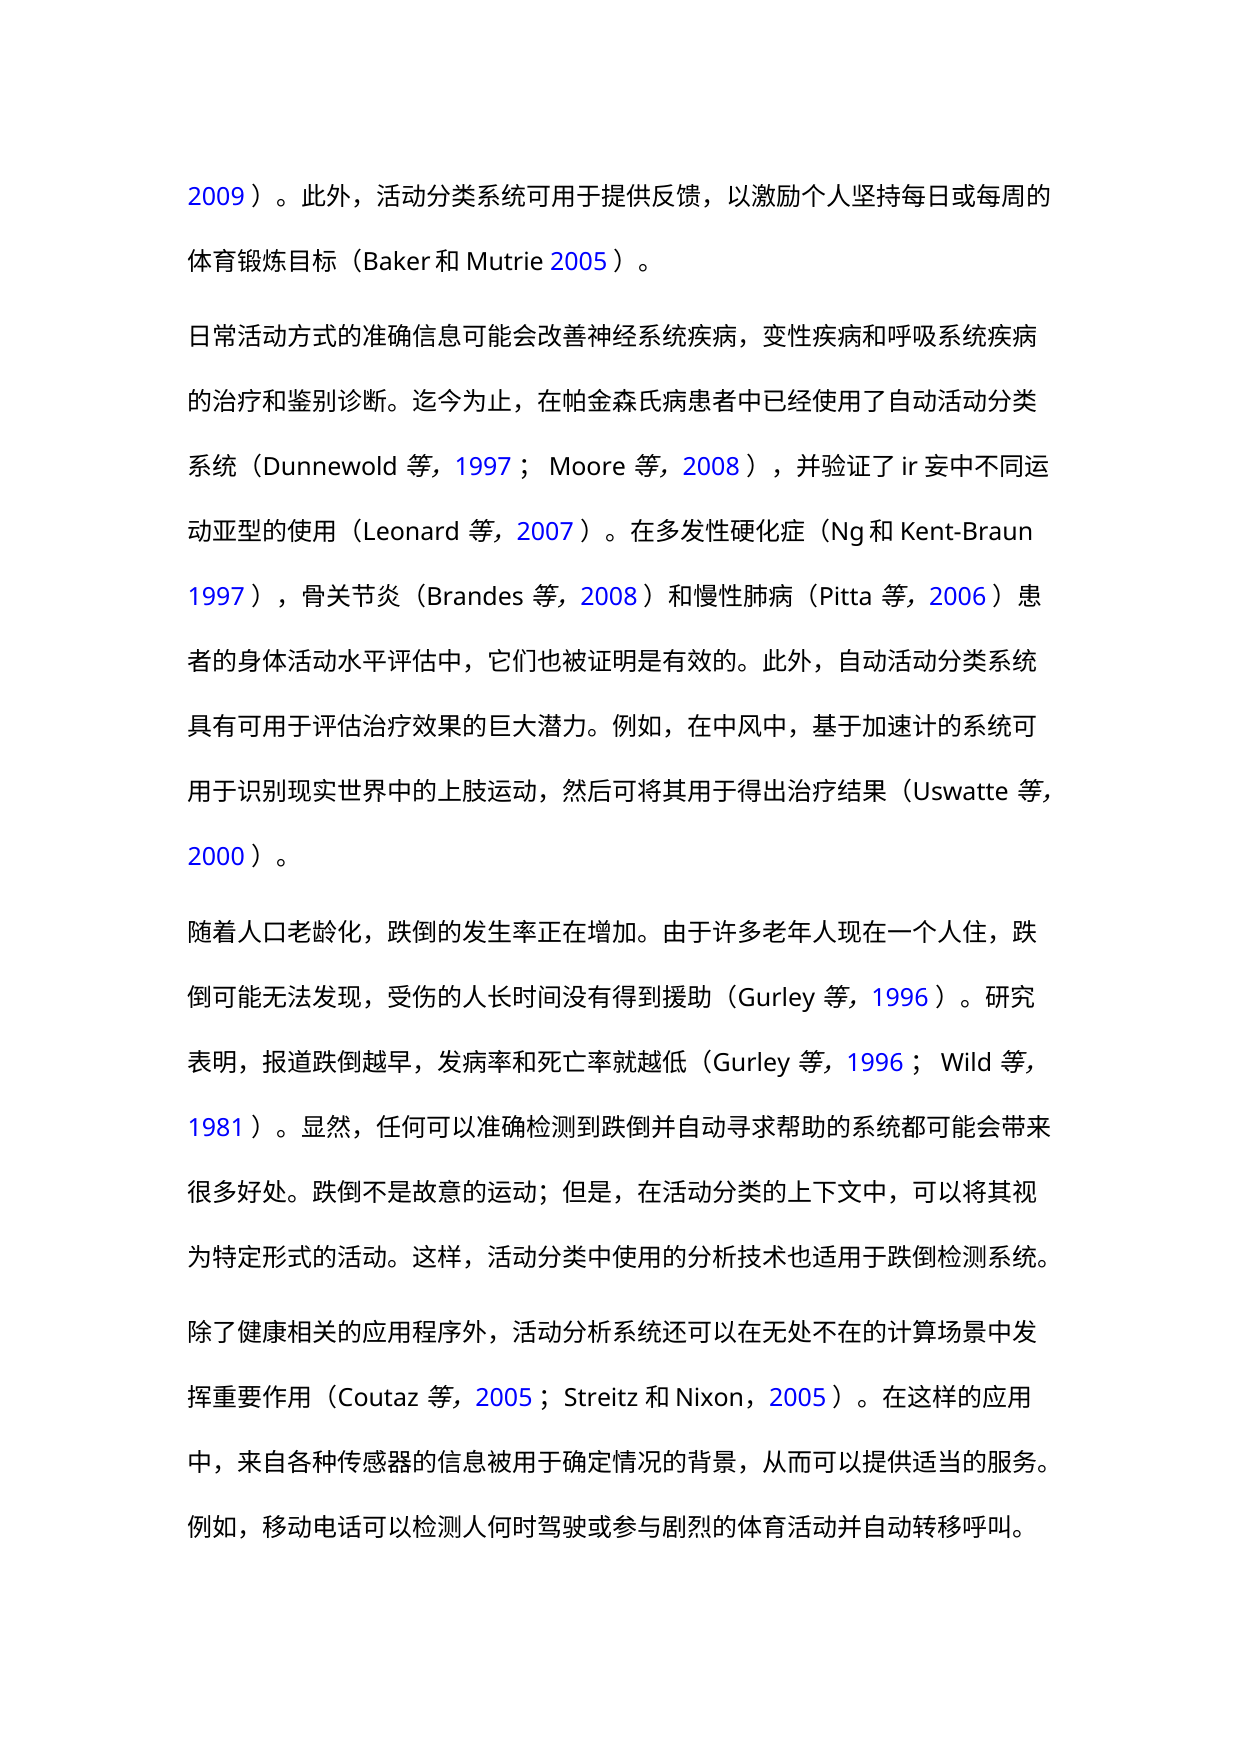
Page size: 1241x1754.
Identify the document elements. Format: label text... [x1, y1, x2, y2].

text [187, 162, 1053, 292]
text 除了健康相关的应用程序外，活动分析系统还可以在无处不在的计算场景中发挥重要作用（Coutaz 等，2005 ；Streitz 和Nixon，2005 ）。在这样的应用中，来自各种传感器的信息被用于确定情况的背景，从而可以提供适当的服务。例如，移动电话可以检测人何时驾驶或参与剧烈的体育活动并自动转移呼叫。 [187, 1298, 1053, 1558]
text 随着人口老龄化，跌倒的发生率正在增加。由于许多老年人现在一个人住，跌倒可能无法发现，受伤的人长时间没有得到援助（Gurley 等，1996 ）。研究表明，报道跌倒越早，发病率和死亡率就越低（Gurley 等，1996 ； Wild 等，1981 ）。显然，任何可以准确检测到跌倒并自动寻求帮助的系统都可能会带来很多好处。跌倒不是故意的运动；但是，在活动分类的上下文中，可以将其视为特定形式的活动。这样，活动分类中使用的分析技术也适用于跌倒检测系统。 [187, 898, 1053, 1288]
text 日常活动方式的准确信息可能会改善神经系统疾病，变性疾病和呼吸系统疾病的治疗和鉴别诊断。迄今为止，在帕金森氏病患者中已经使用了自动活动分类系统（Dunnewold 等，1997 ； Moore 等，2008 ），并验证了ir 妄中不同运动亚型的使用（Leonard 等，2007 ）。在多发性硬化症（Ng和Kent-Braun 1997 ），骨关节炎（Brandes 等，2008 ）和慢性肺病（Pitta 等，2006 ）患者的身体活动水平评估中，它们也被证明是有效的。此外，自动活动分类系统具有可用于评估治疗效果的巨大潜力。例如，在中风中，基于加速计的系统可用于识别现实世界中的上肢运动，然后可将其用于得出治疗结果（Uswatte 等，2000 ）。 [187, 302, 1053, 887]
